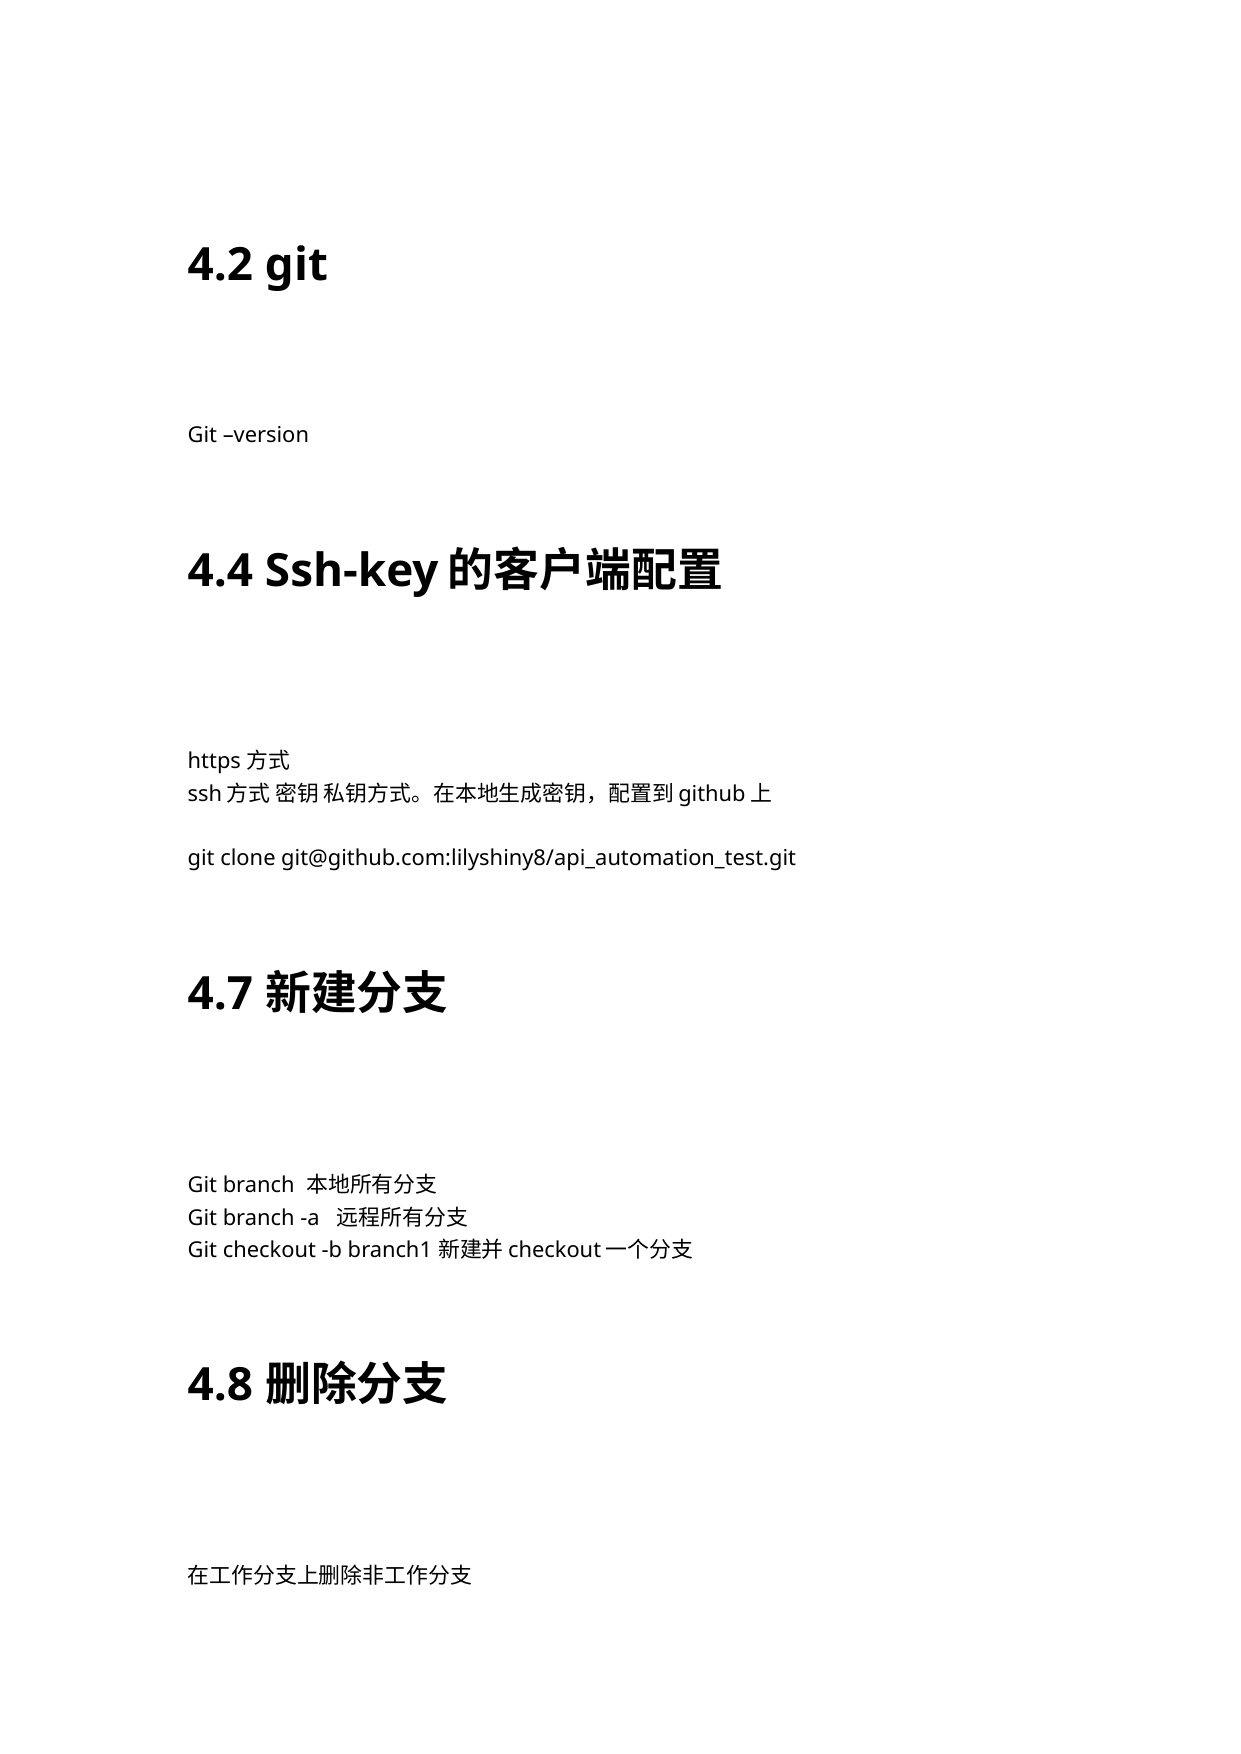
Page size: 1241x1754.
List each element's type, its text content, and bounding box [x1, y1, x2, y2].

text Git branch 本地所有分支 [187, 1167, 1053, 1199]
text ssh方式 密钥 私钥方式。在本地生成密钥，配置到github上 [187, 776, 1053, 808]
subtitle 4.8 删除分支 [187, 1332, 1053, 1430]
subtitle 4.2 git [187, 230, 1053, 295]
text 在工作分支上删除非工作分支 [187, 1558, 1053, 1590]
text Git checkout -b branch1 新建并checkout一个分支 [187, 1232, 1053, 1264]
subtitle 4.7 新建分支 [187, 941, 1053, 1039]
text git clone git@github.com:lilyshiny8/api_automation_test.git [187, 841, 1053, 873]
subtitle 4.4 Ssh-key的客户端配置 [187, 518, 1053, 615]
text Git branch -a 远程所有分支 [187, 1199, 1053, 1232]
text https 方式 [187, 743, 1053, 776]
text Git –version [187, 417, 1053, 450]
